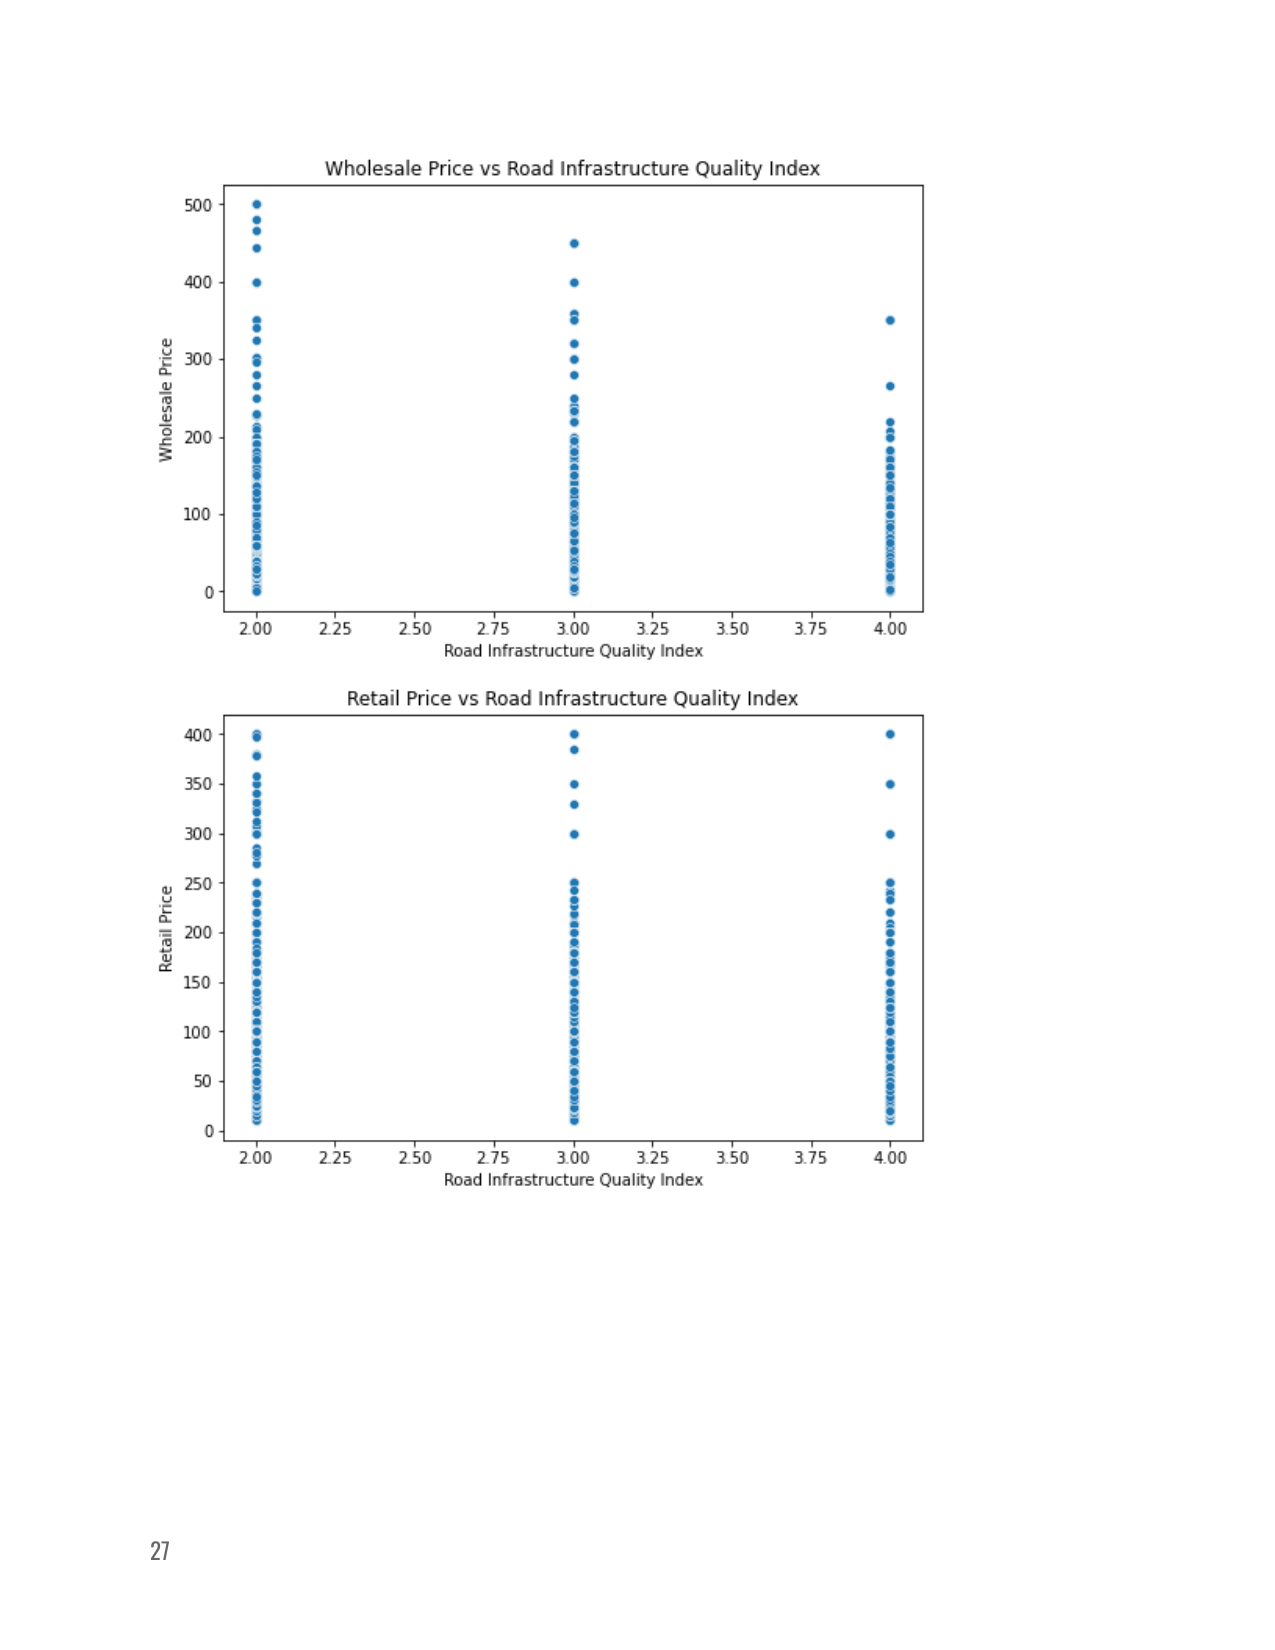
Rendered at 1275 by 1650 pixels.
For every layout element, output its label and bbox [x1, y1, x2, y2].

picture [150, 679, 932, 1200]
picture [150, 150, 932, 671]
